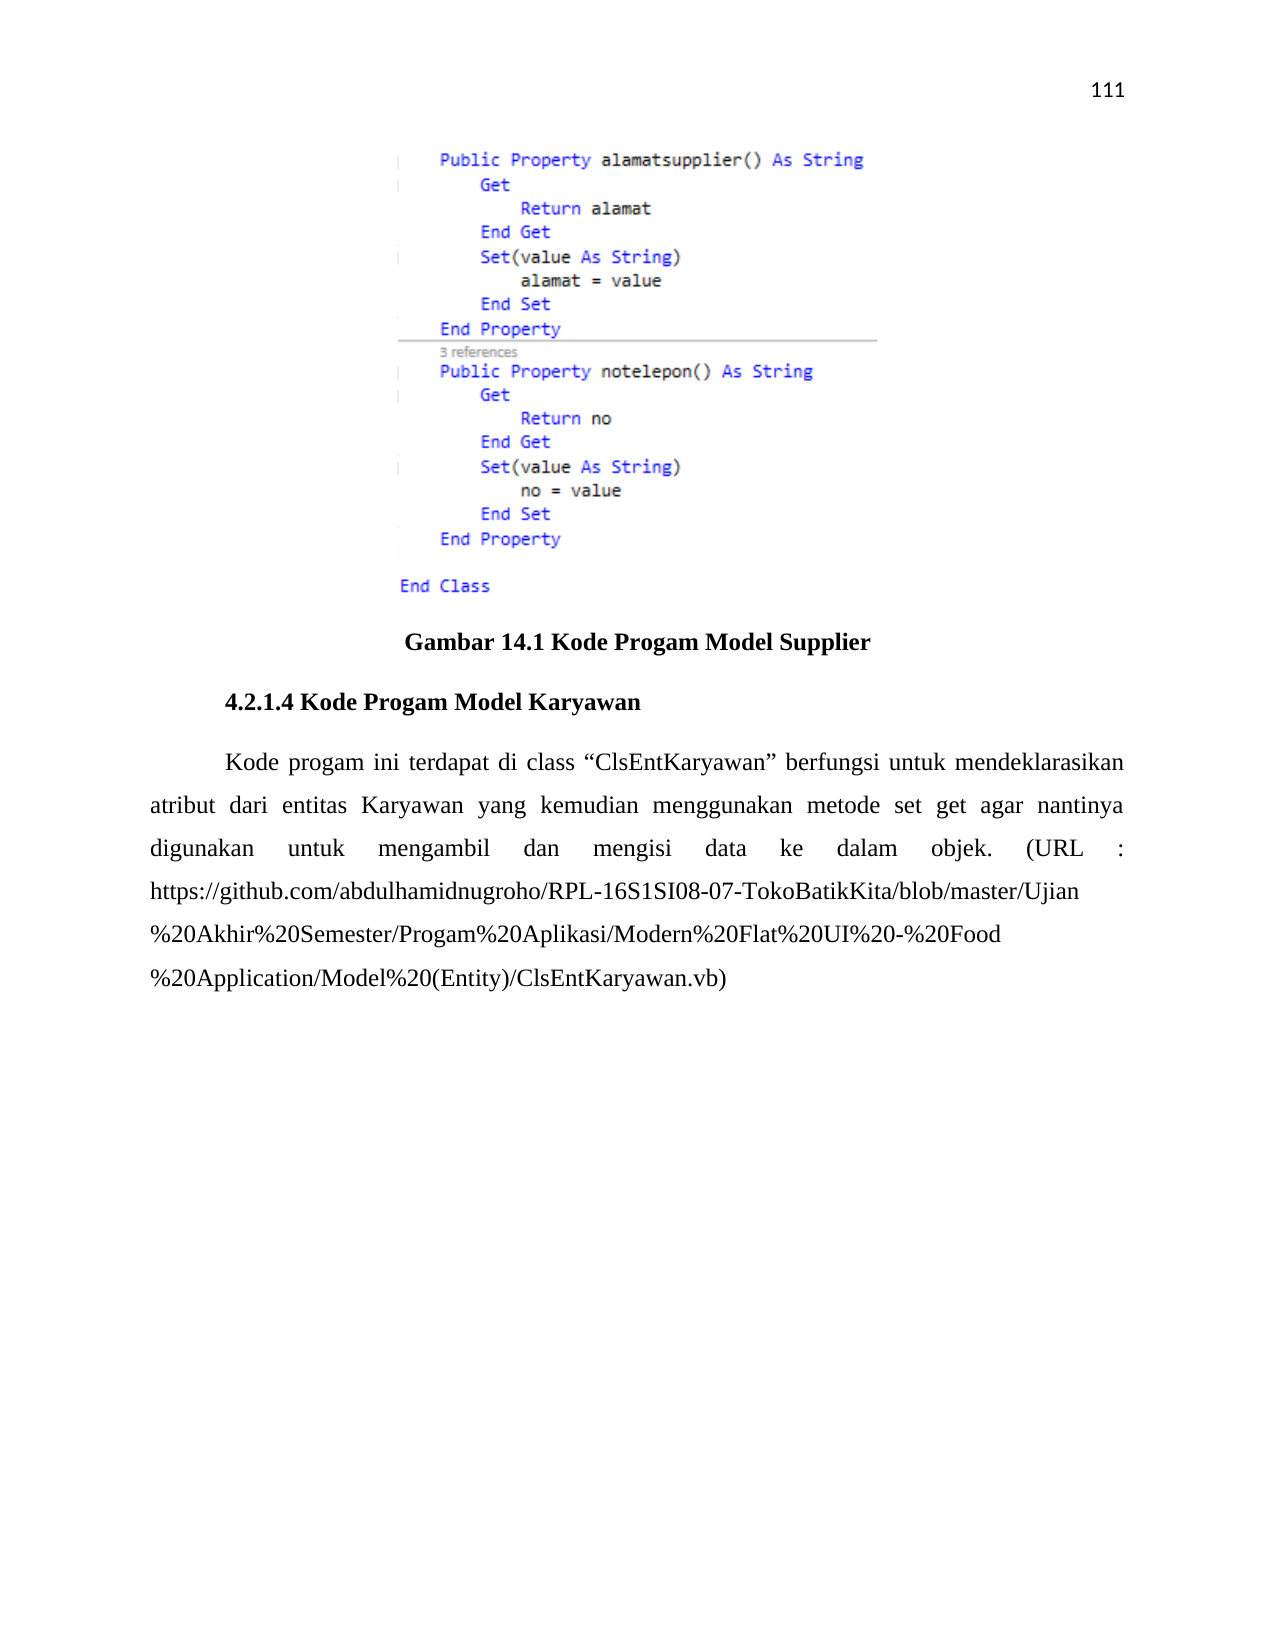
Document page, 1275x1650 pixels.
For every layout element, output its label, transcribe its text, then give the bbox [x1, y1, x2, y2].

text Gambar 14.1 Kode Progam Model Supplier [150, 627, 1125, 656]
text 4.2.1.4 Kode Progam Model Karyawan [150, 687, 1125, 716]
text Kode progam ini terdapat di class “ClsEntKaryawan” berfungsi untuk mendeklarasikan atribut dari entitas Karyawan yang kemudian menggunakan metode set get agar nantinya digunakan untuk mengambil dan mengisi data ke dalam objek. (URL : https://github.com/abdulhamidnugroho/RPL-16S1SI08-07-TokoBatikKita/blob/master/Ujian%20Akhir%20Semester/Progam%20Aplikasi/Modern%20Flat%20UI%20-%20Food%20Application/Model%20(Entity)/ClsEntKaryawan.vb) [150, 747, 1125, 991]
picture [397, 150, 878, 597]
